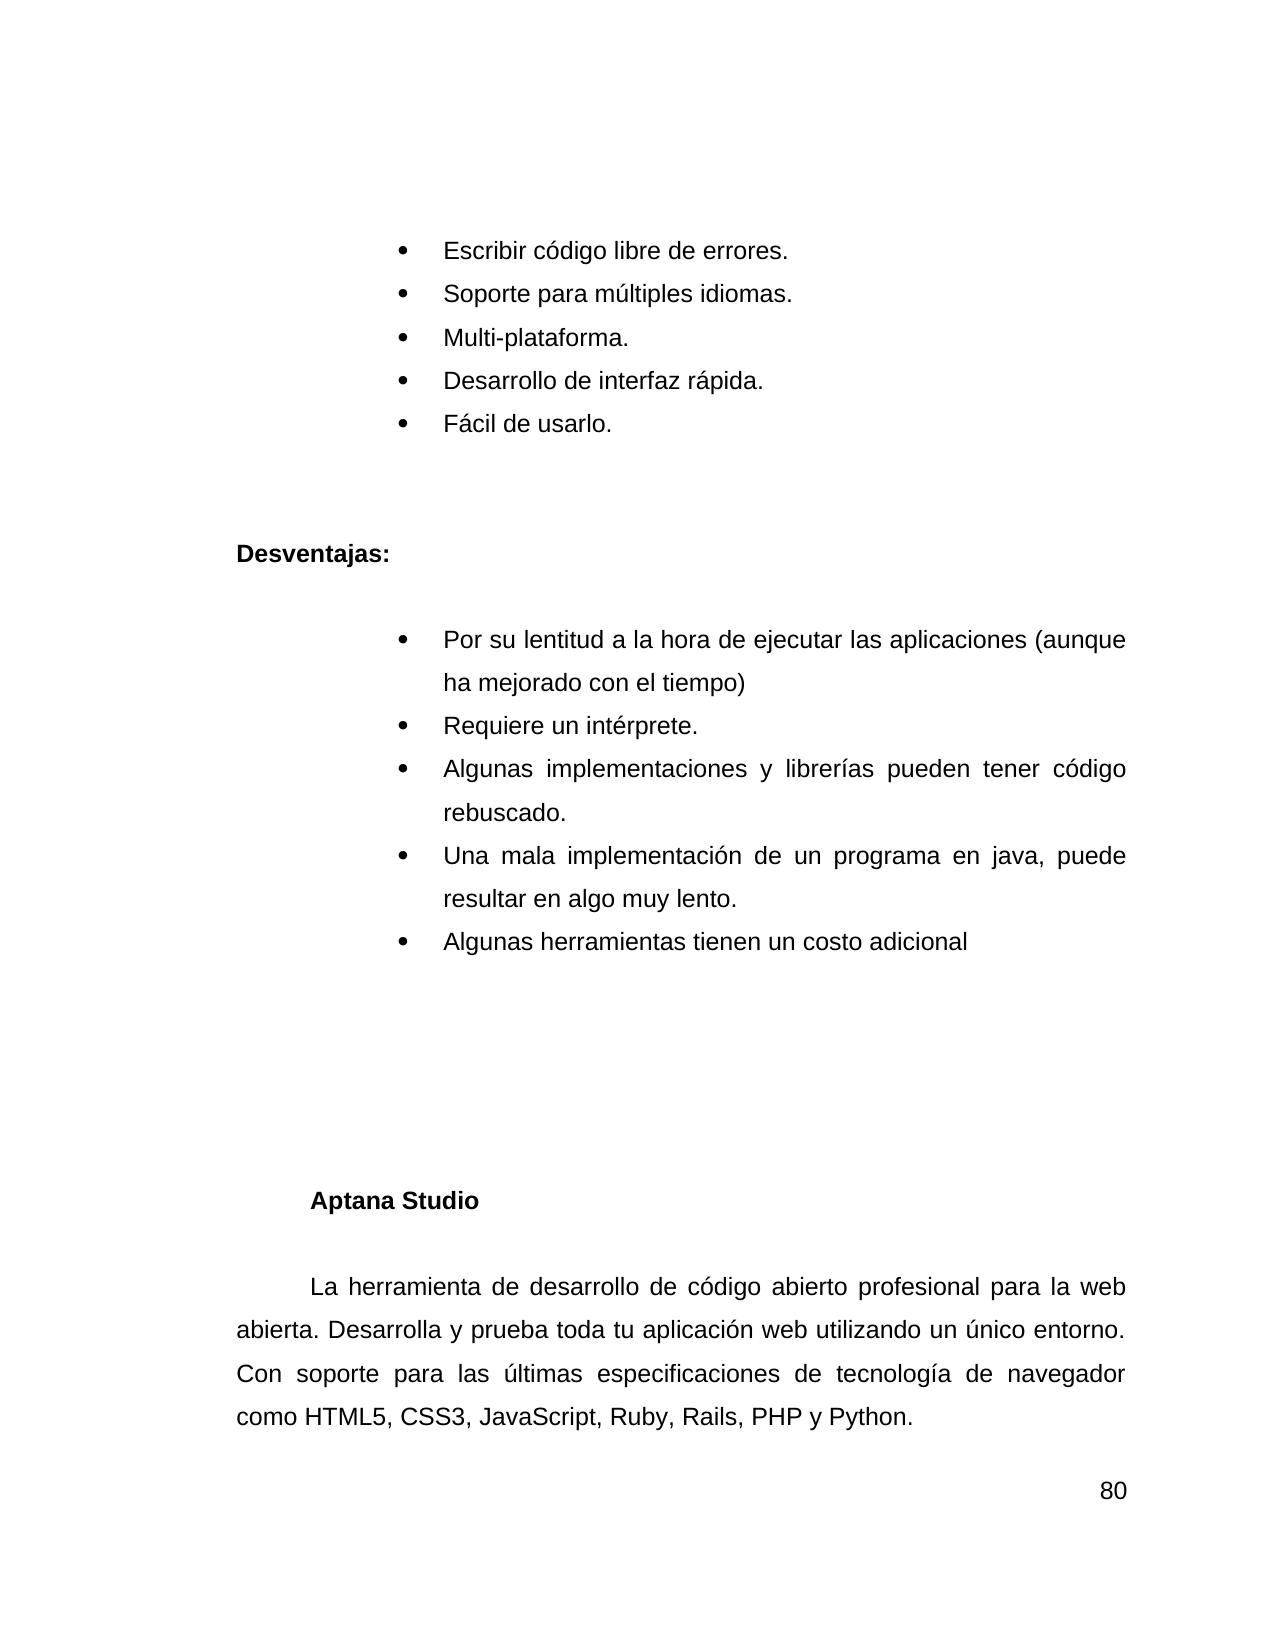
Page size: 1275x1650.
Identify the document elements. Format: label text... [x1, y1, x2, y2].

list Requiere un intérprete. [399, 711, 1127, 740]
list Por su lentitud a la hora de ejecutar las aplicaciones (aunque ha mejorado con el tiempo) [399, 625, 1127, 697]
list Multi-plataforma. [399, 323, 1127, 352]
list Desarrollo de interfaz rápida. [399, 366, 1127, 395]
list Escribir código libre de errores. [399, 236, 1127, 265]
list Soporte para múltiples idiomas. [399, 279, 1127, 308]
list Algunas herramientas tienen un costo adicional [399, 927, 1127, 956]
list Fácil de usarlo. [399, 409, 1127, 438]
list Una mala implementación de un programa en java, puede resultar en algo muy lento. [399, 841, 1127, 913]
text Aptana Studio [236, 1186, 1127, 1215]
text Desventajas: [236, 539, 1127, 567]
text La herramienta de desarrollo de código abierto profesional para la web abierta. Desarrolla y prueba toda tu aplicación web utilizando un único entorno. Con soporte para las últimas especificaciones de tecnología de navegador como HTML5, CSS3, JavaScript, Ruby, Rails, PHP y Python. [236, 1272, 1127, 1430]
list Algunas implementaciones y librerías pueden tener código rebuscado. [399, 754, 1127, 826]
